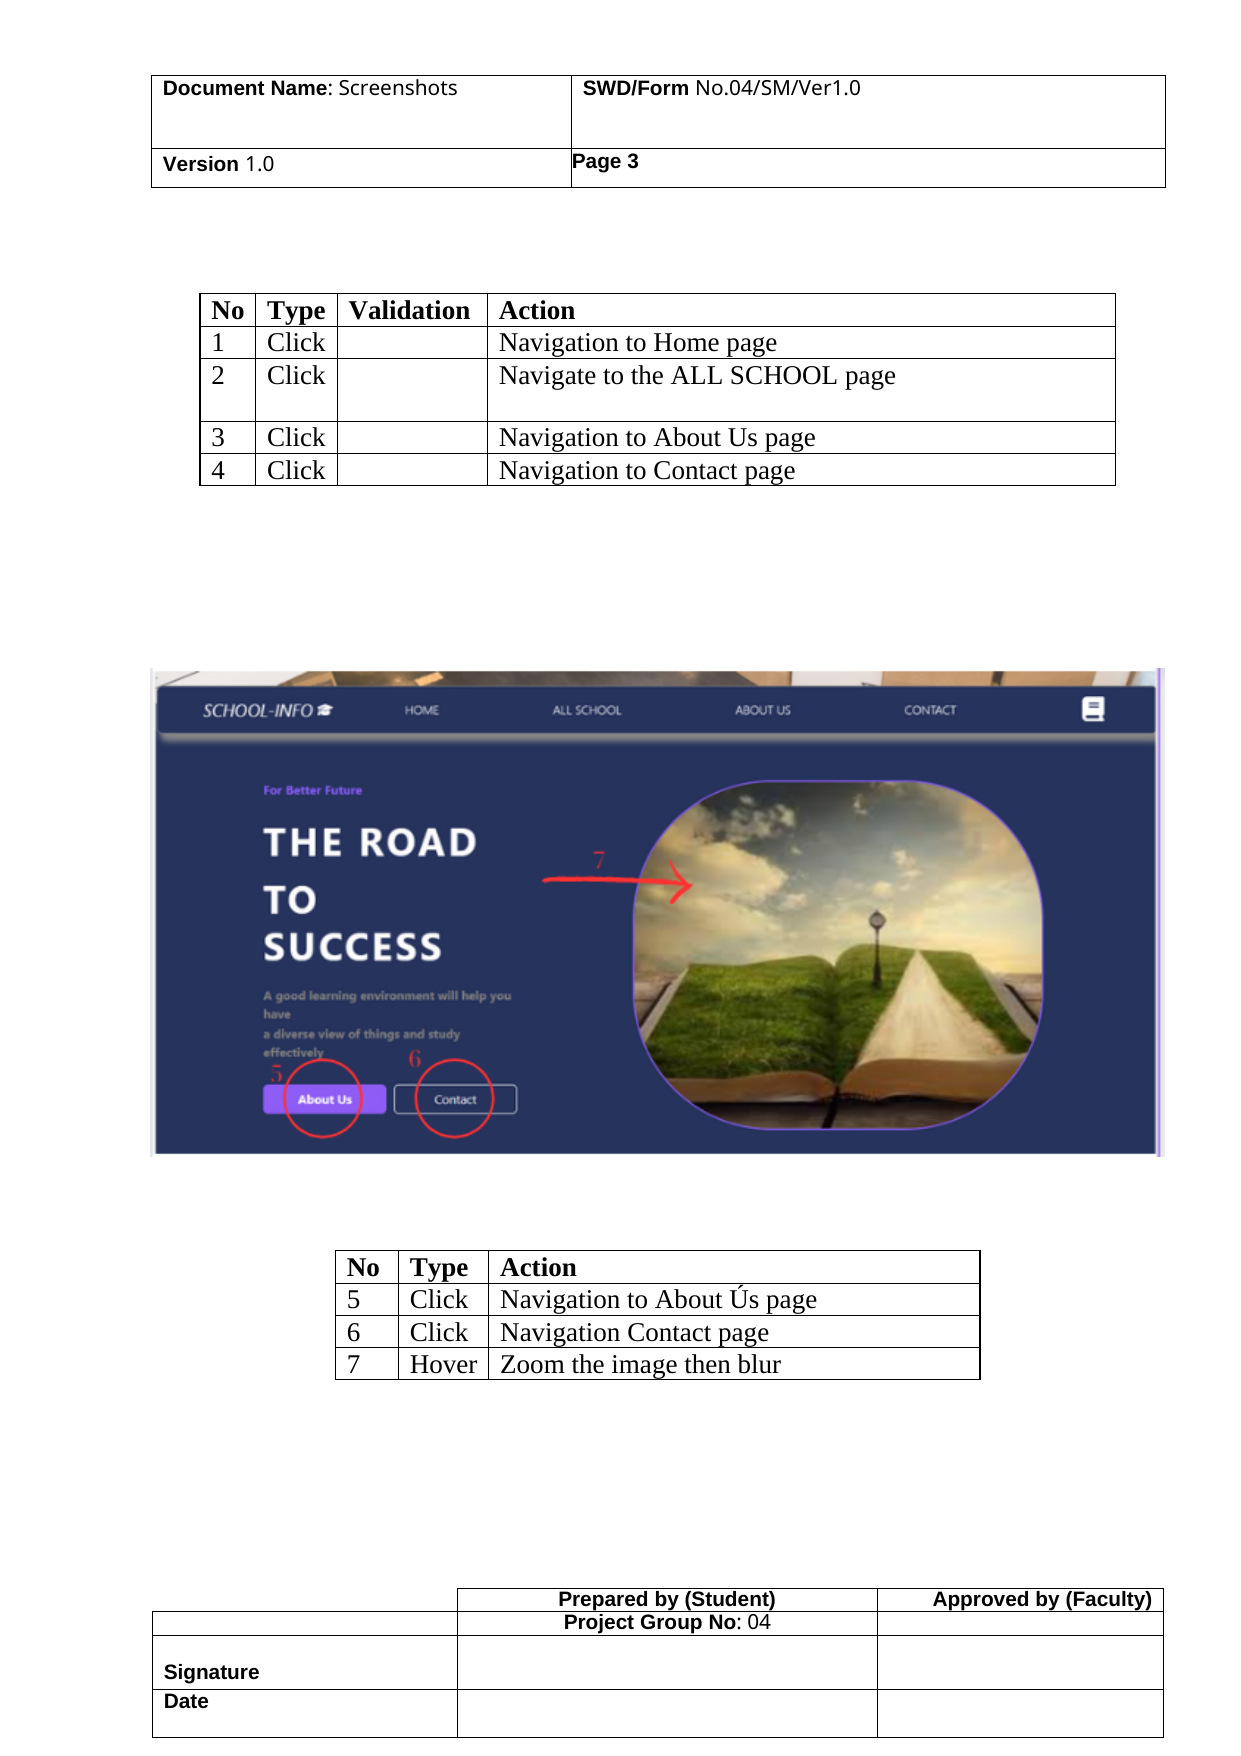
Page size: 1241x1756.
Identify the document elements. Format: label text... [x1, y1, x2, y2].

table_cell 1 [201, 327, 255, 358]
table_cell Click [256, 327, 337, 358]
table_header No [336, 1251, 398, 1283]
table_cell Zoom the image then blur [489, 1348, 979, 1379]
table_cell [338, 359, 487, 421]
table_cell [338, 454, 487, 485]
table_cell [338, 422, 487, 453]
table_cell Click [399, 1284, 488, 1315]
table_header Action [488, 294, 1115, 326]
table_cell Click [399, 1316, 488, 1347]
picture [150, 668, 1165, 1157]
table_cell [338, 327, 487, 358]
table_cell Navigation to About Ús page [489, 1284, 979, 1315]
table_cell 2 [201, 359, 255, 421]
table_header Action [489, 1251, 979, 1283]
table_cell 7 [336, 1348, 398, 1379]
table_cell Navigation to About Us page [488, 422, 1115, 453]
table_cell Navigate to the ALL SCHOOL page [488, 359, 1115, 421]
table_cell 3 [201, 422, 255, 453]
table_cell 6 [336, 1316, 398, 1347]
table_cell Hover [399, 1348, 488, 1379]
table_header Type [399, 1251, 488, 1283]
table_cell 5 [336, 1284, 398, 1315]
table_cell Navigation to Contact page [488, 454, 1115, 485]
table_cell 4 [201, 454, 255, 485]
table_cell Navigation Contact page [489, 1316, 979, 1347]
table_cell Click [256, 359, 337, 421]
table_header Validation [338, 294, 487, 326]
table_header No [201, 294, 255, 326]
table_cell Click [256, 422, 337, 453]
table_cell Click [256, 454, 337, 485]
table_cell Navigation to Home page [488, 327, 1115, 358]
table_header Type [256, 294, 337, 326]
